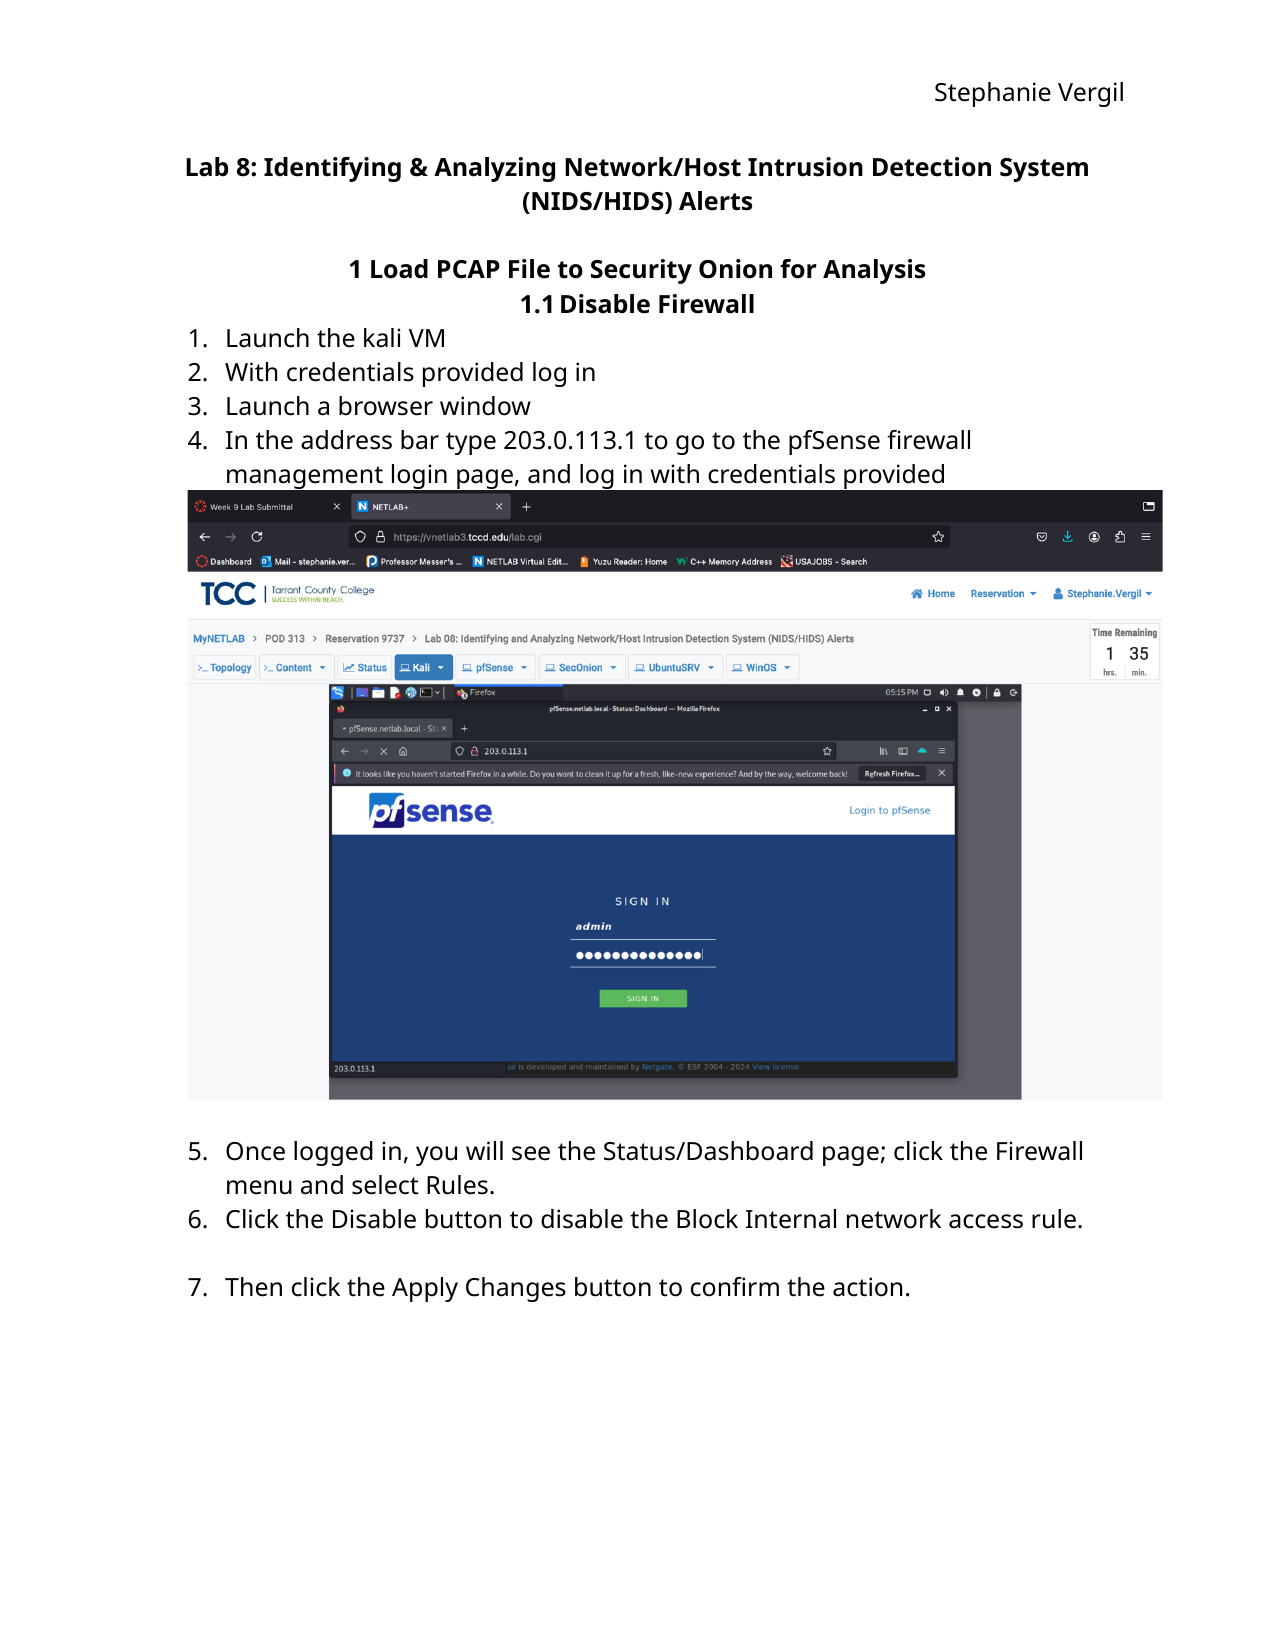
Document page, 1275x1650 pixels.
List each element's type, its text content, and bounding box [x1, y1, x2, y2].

text 1 Load PCAP File to Security Onion for Analysis [150, 252, 1125, 286]
list Click the Disable button to disable the Block Internal network access rule. [187, 1201, 1125, 1236]
list Launch the kali VM [187, 320, 1125, 354]
list With credentials provided log in [187, 354, 1125, 388]
list Once logged in, you will see the Status/Dashboard page; click the Firewall menu and select Rules. [187, 1133, 1125, 1201]
list Disable Firewall [150, 286, 1125, 320]
list Then click the Apply Changes button to confirm the action. [187, 1269, 1125, 1304]
list Launch a browser window [187, 388, 1125, 422]
picture [187, 490, 1163, 1100]
list In the address bar type 203.0.113.1 to go to the pfSense firewall management login page, and log in with credentials provided [187, 422, 1125, 490]
text Lab 8: Identifying & Analyzing Network/Host Intrusion Detection System (NIDS/HIDS) Alerts [150, 150, 1125, 218]
